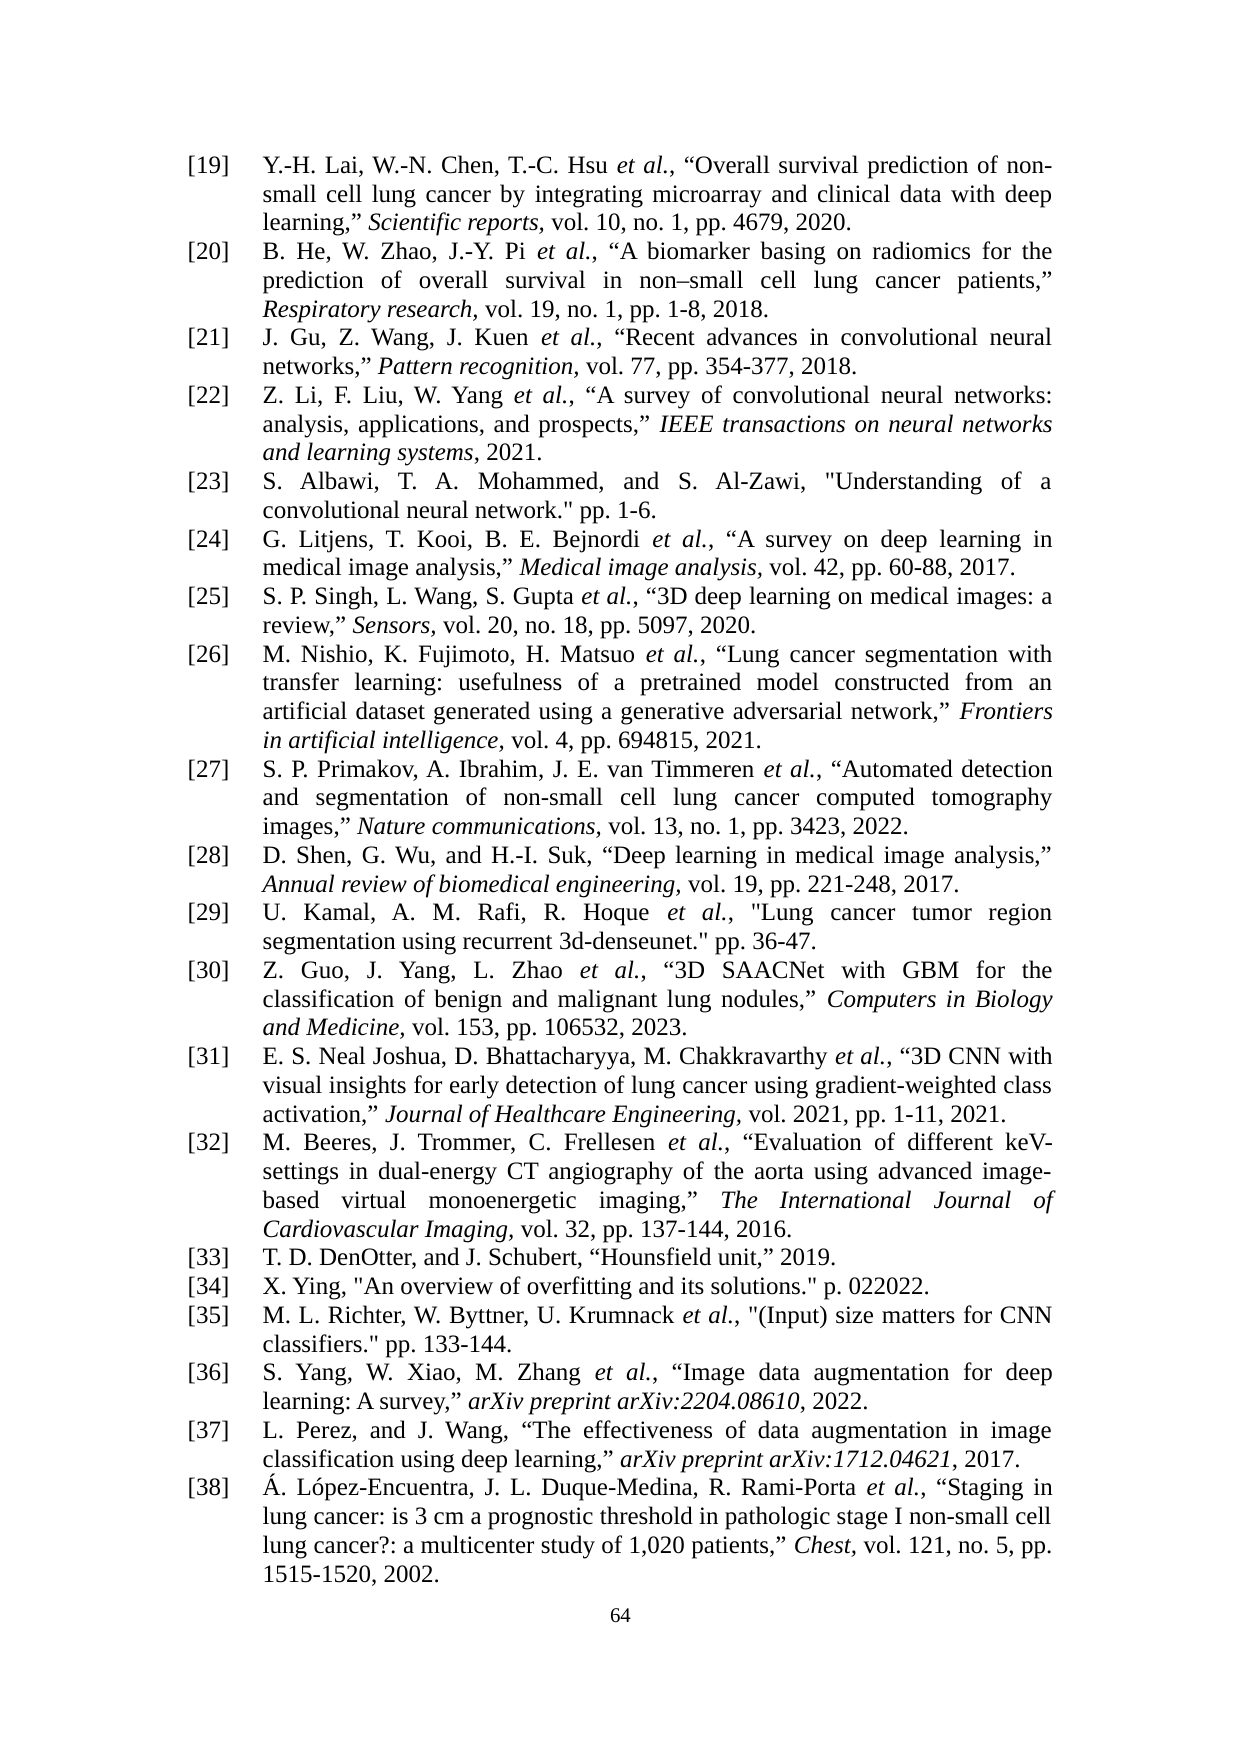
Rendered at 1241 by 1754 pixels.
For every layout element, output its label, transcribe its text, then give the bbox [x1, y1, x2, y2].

text [31] E. S. Neal Joshua, D. Bhattacharyya, M. Chakkravarthy et al., “3D CNN with visual insights for early detection of lung cancer using gradient-weighted class activation,” Journal of Healthcare Engineering, vol. 2021, pp. 1-11, 2021. [187, 1041, 1053, 1127]
text [38] Á. López-Encuentra, J. L. Duque-Medina, R. Rami-Porta et al., “Staging in lung cancer: is 3 cm a prognostic threshold in pathologic stage I non-small cell lung cancer?: a multicenter study of 1,020 patients,” Chest, vol. 121, no. 5, pp. 1515-1520, 2002. [187, 1472, 1053, 1587]
text [21] J. Gu, Z. Wang, J. Kuen et al., “Recent advances in convolutional neural networks,” Pattern recognition, vol. 77, pp. 354-377, 2018. [187, 322, 1053, 380]
text [19] Y.-H. Lai, W.-N. Chen, T.-C. Hsu et al., “Overall survival prediction of non-small cell lung cancer by integrating microarray and clinical data with deep learning,” Scientific reports, vol. 10, no. 1, pp. 4679, 2020. [187, 150, 1053, 236]
text [32] M. Beeres, J. Trommer, C. Frellesen et al., “Evaluation of different keV-settings in dual-energy CT angiography of the aorta using advanced image-based virtual monoenergetic imaging,” The International Journal of Cardiovascular Imaging, vol. 32, pp. 137-144, 2016. [187, 1127, 1053, 1242]
text [33] T. D. DenOtter, and J. Schubert, “Hounsfield unit,” 2019. [187, 1242, 1053, 1271]
text [22] Z. Li, F. Liu, W. Yang et al., “A survey of convolutional neural networks: analysis, applications, and prospects,” IEEE transactions on neural networks and learning systems, 2021. [187, 380, 1053, 466]
text [34] X. Ying, "An overview of overfitting and its solutions." p. 022022. [187, 1271, 1053, 1300]
text [25] S. P. Singh, L. Wang, S. Gupta et al., “3D deep learning on medical images: a review,” Sensors, vol. 20, no. 18, pp. 5097, 2020. [187, 581, 1053, 639]
text [26] M. Nishio, K. Fujimoto, H. Matsuo et al., “Lung cancer segmentation with transfer learning: usefulness of a pretrained model constructed from an artificial dataset generated using a generative adversarial network,” Frontiers in artificial intelligence, vol. 4, pp. 694815, 2021. [187, 639, 1053, 754]
text [27] S. P. Primakov, A. Ibrahim, J. E. van Timmeren et al., “Automated detection and segmentation of non-small cell lung cancer computed tomography images,” Nature communications, vol. 13, no. 1, pp. 3423, 2022. [187, 754, 1053, 840]
text [30] Z. Guo, J. Yang, L. Zhao et al., “3D SAACNet with GBM for the classification of benign and malignant lung nodules,” Computers in Biology and Medicine, vol. 153, pp. 106532, 2023. [187, 955, 1053, 1041]
text [28] D. Shen, G. Wu, and H.-I. Suk, “Deep learning in medical image analysis,” Annual review of biomedical engineering, vol. 19, pp. 221-248, 2017. [187, 840, 1053, 897]
text [37] L. Perez, and J. Wang, “The effectiveness of data augmentation in image classification using deep learning,” arXiv preprint arXiv:1712.04621, 2017. [187, 1415, 1053, 1472]
text [20] B. He, W. Zhao, J.-Y. Pi et al., “A biomarker basing on radiomics for the prediction of overall survival in non–small cell lung cancer patients,” Respiratory research, vol. 19, no. 1, pp. 1-8, 2018. [187, 236, 1053, 322]
text [23] S. Albawi, T. A. Mohammed, and S. Al-Zawi, "Understanding of a convolutional neural network." pp. 1-6. [187, 466, 1053, 524]
text [36] S. Yang, W. Xiao, M. Zhang et al., “Image data augmentation for deep learning: A survey,” arXiv preprint arXiv:2204.08610, 2022. [187, 1357, 1053, 1415]
text [29] U. Kamal, A. M. Rafi, R. Hoque et al., "Lung cancer tumor region segmentation using recurrent 3d-denseunet." pp. 36-47. [187, 897, 1053, 955]
text [24] G. Litjens, T. Kooi, B. E. Bejnordi et al., “A survey on deep learning in medical image analysis,” Medical image analysis, vol. 42, pp. 60-88, 2017. [187, 524, 1053, 581]
text [35] M. L. Richter, W. Byttner, U. Krumnack et al., "(Input) size matters for CNN classifiers." pp. 133-144. [187, 1300, 1053, 1357]
